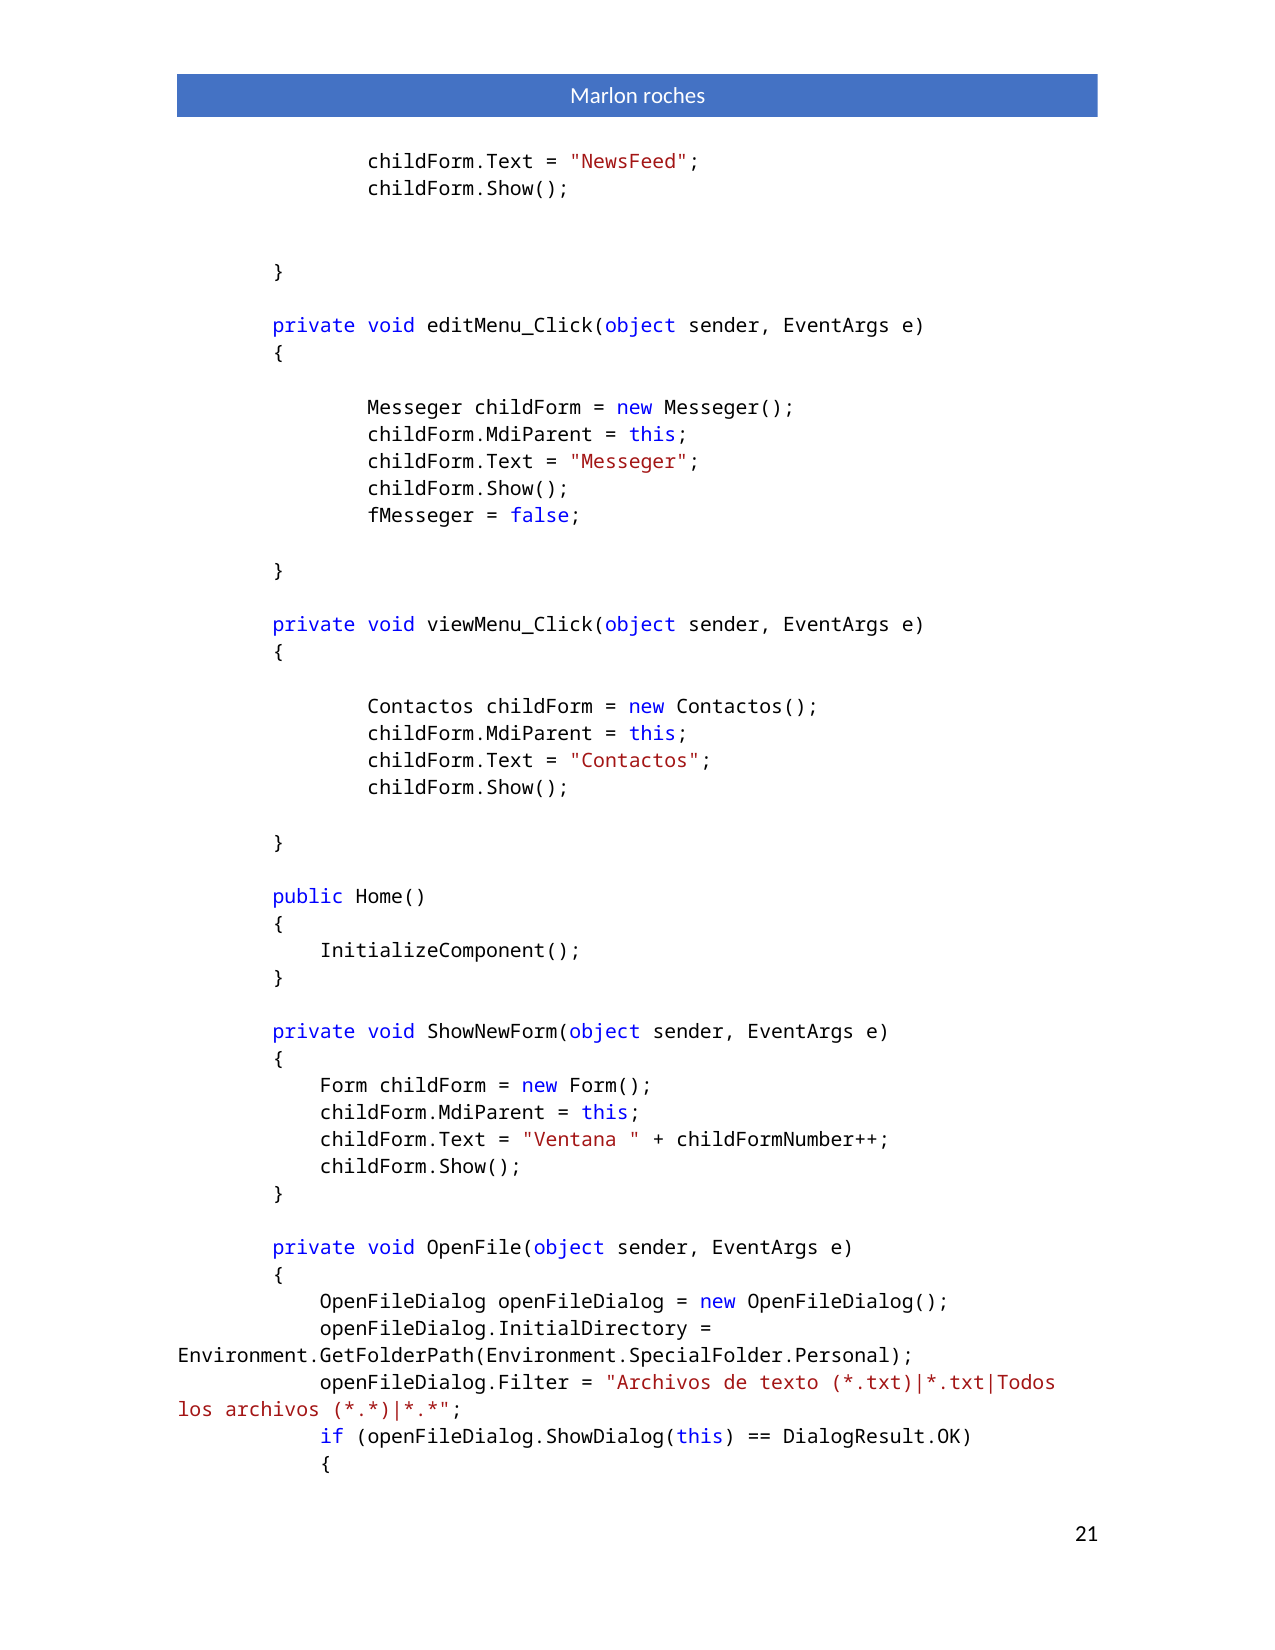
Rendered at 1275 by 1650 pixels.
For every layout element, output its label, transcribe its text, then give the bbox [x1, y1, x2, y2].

text private void OpenFile(object sender, EventArgs e) [177, 1233, 1098, 1260]
text Contactos childForm = new Contactos(); [177, 692, 1098, 719]
text childForm.MdiParent = this; [177, 421, 1098, 447]
text OpenFileDialog openFileDialog = new OpenFileDialog(); [177, 1287, 1098, 1314]
text fMesseger = false; [177, 501, 1098, 528]
text private void viewMenu_Click(object sender, EventArgs e) [177, 610, 1098, 637]
text childForm.Show(); [177, 773, 1098, 800]
text childForm.Text = "Contactos"; [177, 746, 1098, 773]
text openFileDialog.Filter = "Archivos de texto (*.txt)|*.txt|Todos los archivos (*.*)|*.*"; [177, 1368, 1098, 1422]
text childForm.Text = "NewsFeed"; [177, 148, 1098, 174]
text { [177, 637, 1098, 664]
text { [177, 1260, 1098, 1287]
text InitializeComponent(); [177, 936, 1098, 963]
text private void editMenu_Click(object sender, EventArgs e) [177, 312, 1098, 338]
text { [177, 338, 1098, 366]
text Form childForm = new Form(); [177, 1071, 1098, 1098]
text } [177, 828, 1098, 855]
text openFileDialog.InitialDirectory = Environment.GetFolderPath(Environment.SpecialFolder.Personal); [177, 1314, 1098, 1368]
text private void ShowNewForm(object sender, EventArgs e) [177, 1017, 1098, 1044]
text childForm.MdiParent = this; [177, 719, 1098, 746]
text Messeger childForm = new Messeger(); [177, 393, 1098, 421]
text childForm.Show(); [177, 1152, 1098, 1179]
text } [177, 258, 1098, 284]
text } [177, 963, 1098, 990]
text childForm.Show(); [177, 474, 1098, 501]
text { [177, 1044, 1098, 1071]
text { [177, 1449, 1098, 1476]
text childForm.MdiParent = this; [177, 1098, 1098, 1125]
text childForm.Text = "Ventana " + childFormNumber++; [177, 1125, 1098, 1152]
text childForm.Show(); [177, 174, 1098, 202]
text if (openFileDialog.ShowDialog(this) == DialogResult.OK) [177, 1422, 1098, 1449]
text } [177, 556, 1098, 583]
text { [177, 909, 1098, 936]
text public Home() [177, 882, 1098, 909]
text } [177, 1179, 1098, 1206]
text childForm.Text = "Messeger"; [177, 447, 1098, 474]
